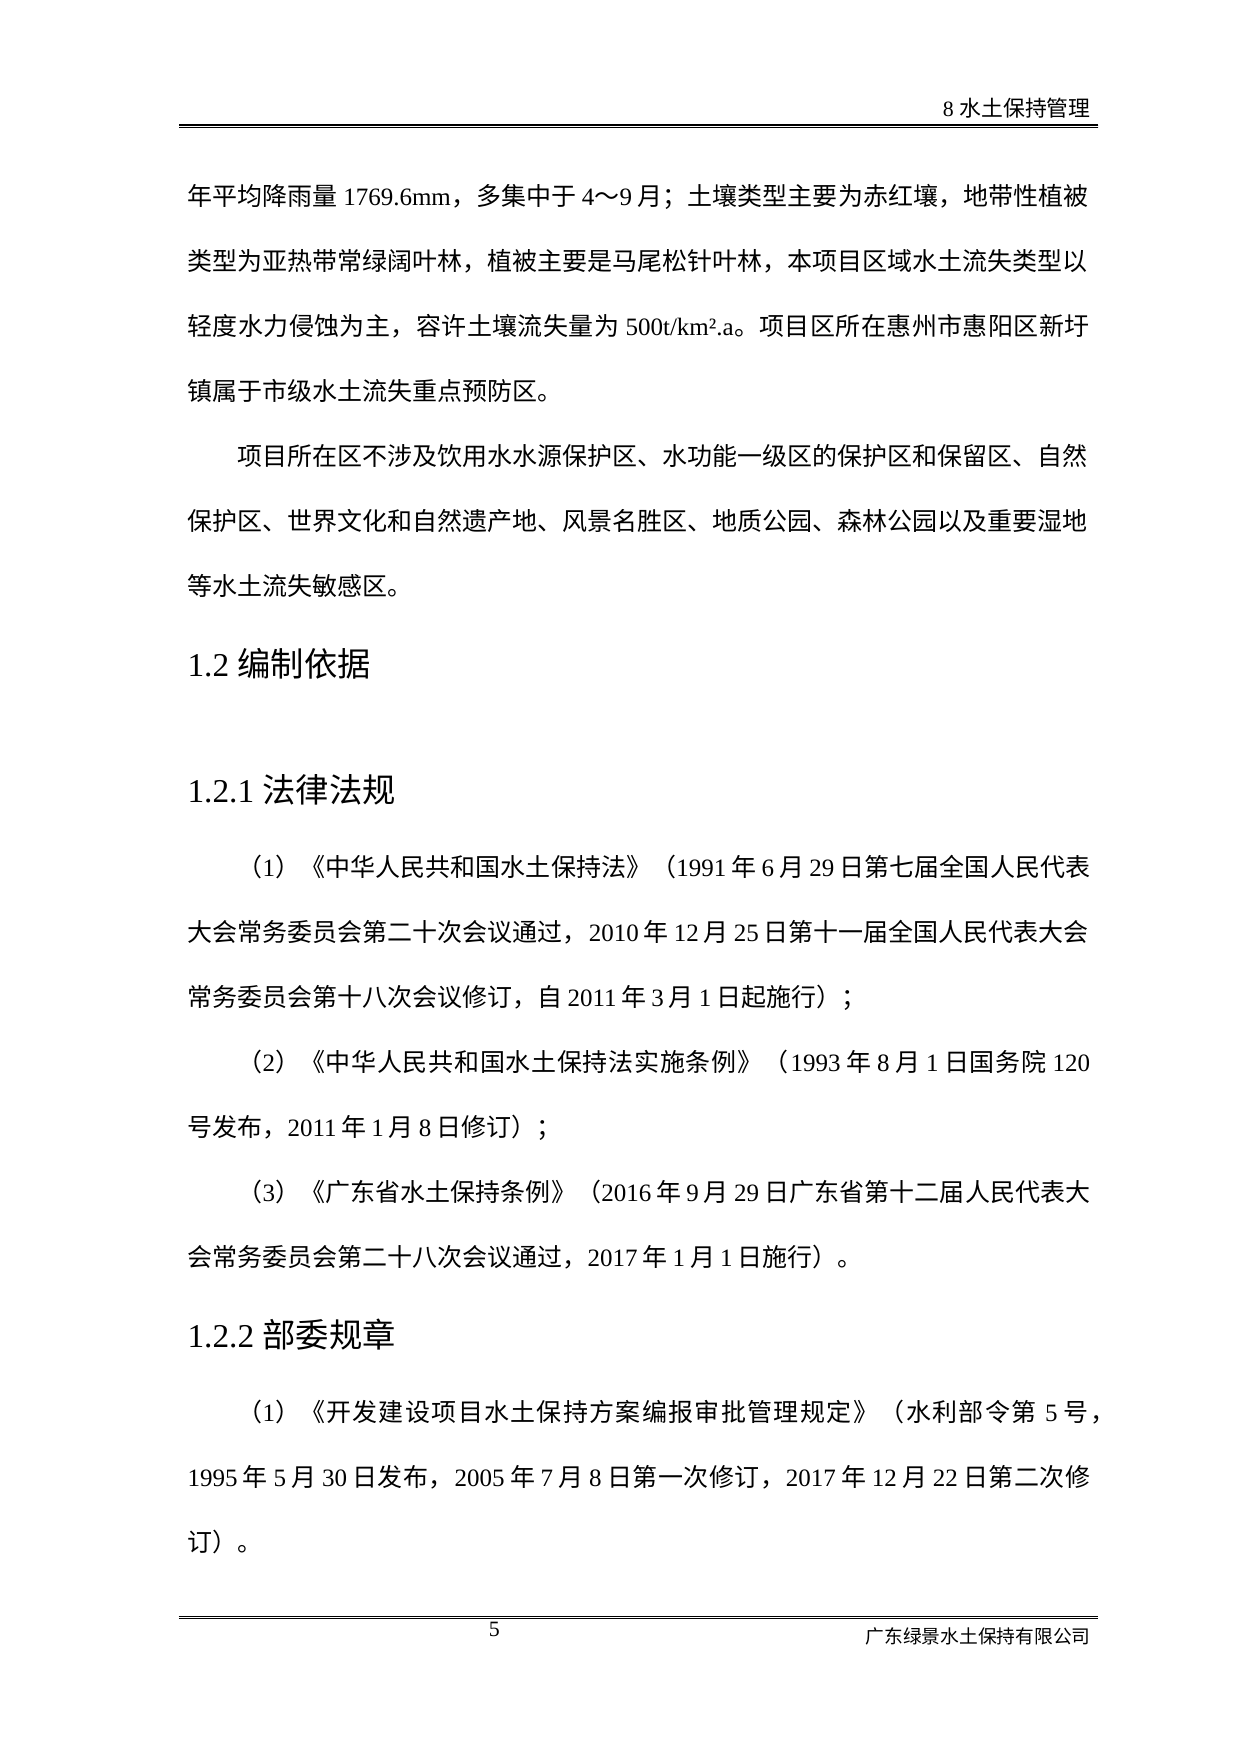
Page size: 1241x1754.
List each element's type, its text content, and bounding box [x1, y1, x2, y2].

subtitle 1.2 编制依据 [187, 629, 1090, 694]
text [187, 162, 1090, 422]
list 《开发建设项目水土保持方案编报审批管理规定》（水利部令第5号，1995年5月30日发布，2005年7月8日第一次修订，2017年12月22日第二次修订）。 [187, 1378, 1090, 1573]
subtitle 1.2.2 部委规章 [187, 1300, 1090, 1365]
list 《中华人民共和国水土保持法实施条例》（1993年8月1日国务院120号发布，2011年1月8日修订）； [187, 1028, 1090, 1158]
list 《中华人民共和国水土保持法》（1991年6月29日第七届全国人民代表大会常务委员会第二十次会议通过，2010年12月25日第十一届全国人民代表大会常务委员会第十八次会议修订，自2011年3月1日起施行）； [187, 833, 1090, 1028]
text 项目所在区不涉及饮用水水源保护区、水功能一级区的保护区和保留区、自然保护区、世界文化和自然遗产地、风景名胜区、地质公园、森林公园以及重要湿地等水土流失敏感区。 [187, 422, 1090, 617]
list 《广东省水土保持条例》（2016年9月29日广东省第十二届人民代表大会常务委员会第二十八次会议通过，2017年1月1日施行）。 [187, 1158, 1090, 1288]
subtitle 1.2.1 法律法规 [187, 755, 1090, 820]
